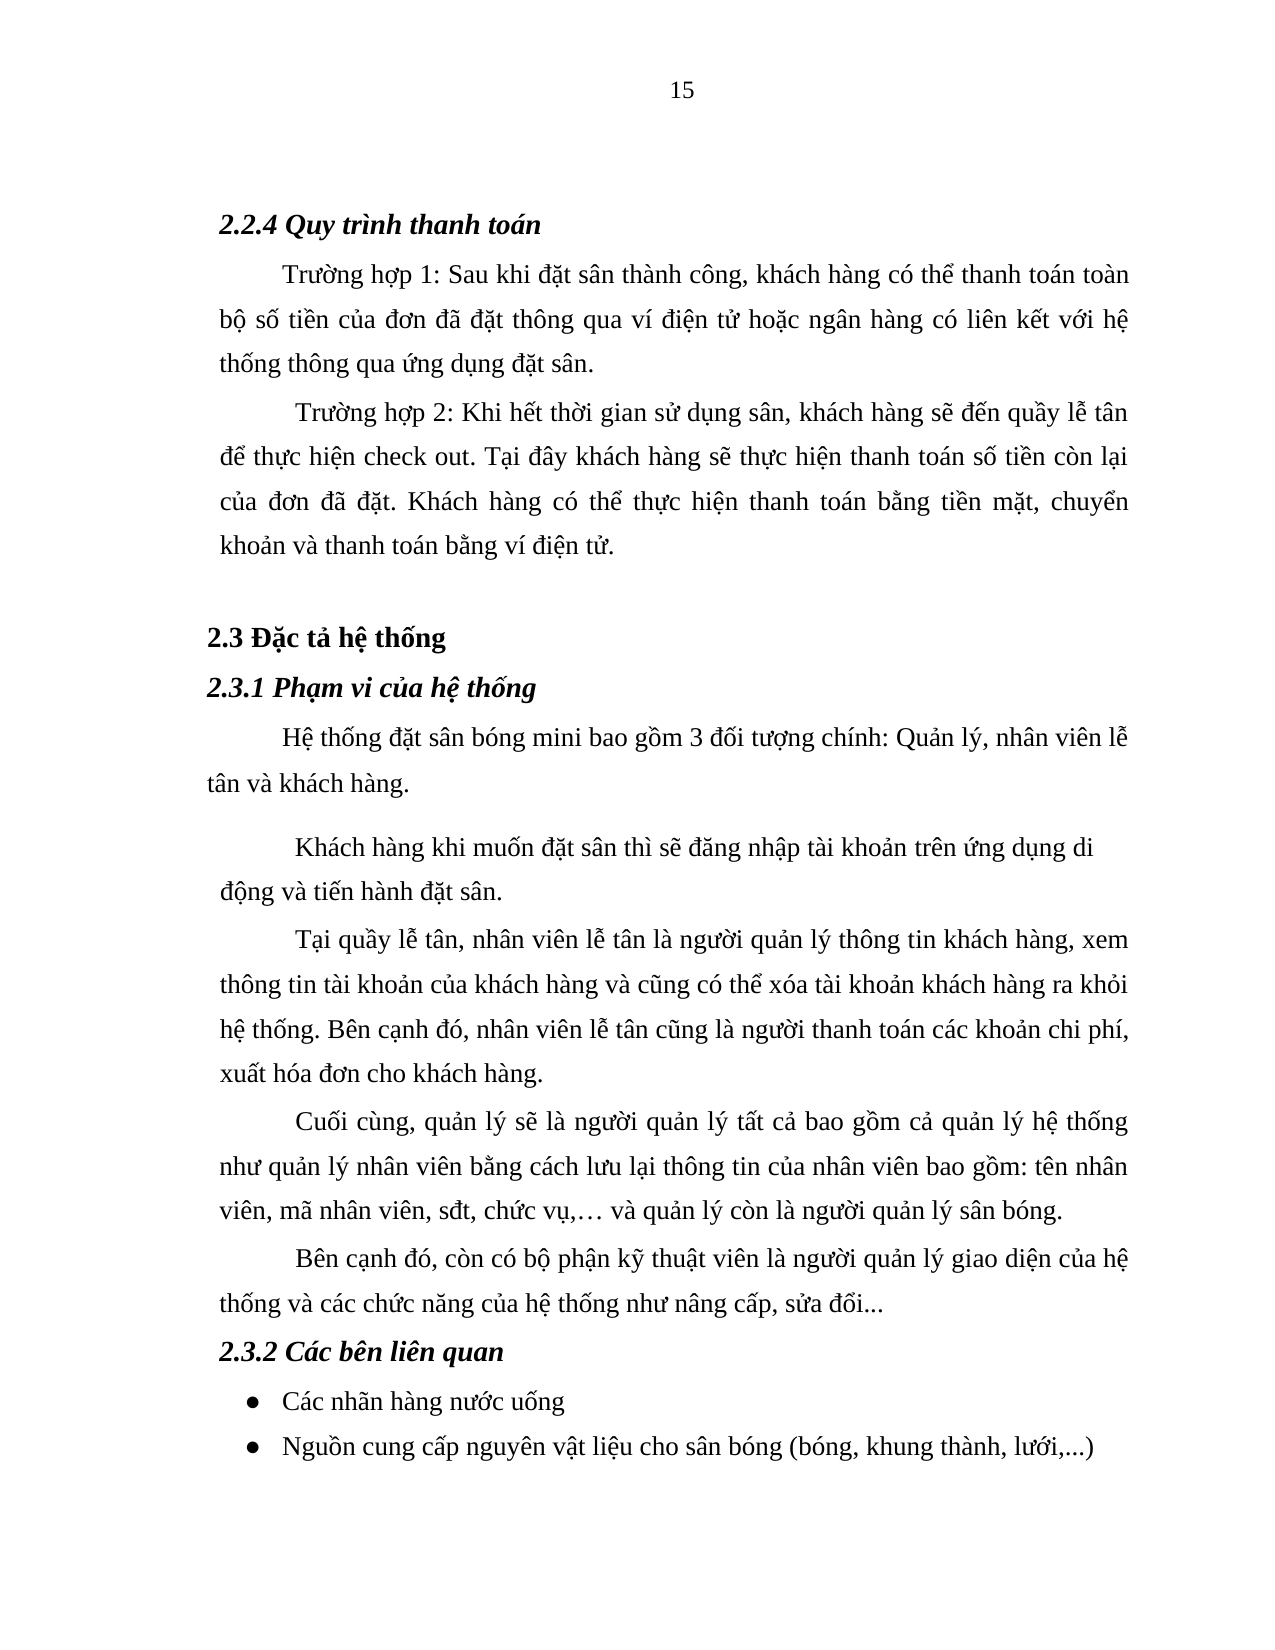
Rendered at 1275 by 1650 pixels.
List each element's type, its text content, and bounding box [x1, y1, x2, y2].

text Trường hợp 1: Sau khi đặt sân thành công, khách hàng có thể thanh toán toàn bộ số tiền của đơn đã đặt thông qua ví điện tử hoặc ngân hàng có liên kết với hệ thống thông qua ứng dụng đặt sân. [219, 258, 1130, 379]
text Tại quầy lễ tân, nhân viên lễ tân là người quản lý thông tin khách hàng, xem thông tin tài khoản của khách hàng và cũng có thể xóa tài khoản khách hàng ra khỏi hệ thống. Bên cạnh đó, nhân viên lễ tân cũng là người thanh toán các khoản chi phí, xuất hóa đơn cho khách hàng. [219, 923, 1130, 1089]
text Cuối cùng, quản lý sẽ là người quản lý tất cả bao gồm cả quản lý hệ thống như quản lý nhân viên bằng cách lưu lại thông tin của nhân viên bao gồm: tên nhân viên, mã nhân viên, sđt, chức vụ,… và quản lý còn là người quản lý sân bóng. [219, 1106, 1130, 1226]
text Bên cạnh đó, còn có bộ phận kỹ thuật viên là người quản lý giao diện của hệ thống và các chức năng của hệ thống như nâng cấp, sửa đổi... [219, 1242, 1130, 1318]
text Hệ thống đặt sân bóng mini bao gồm 3 đối tượng chính: Quản lý, nhân viên lễ tân và khách hàng. [207, 721, 1157, 799]
text Trường hợp 2: Khi hết thời gian sử dụng sân, khách hàng sẽ đến quầy lễ tân để thực hiện check out. Tại đây khách hàng sẽ thực hiện thanh toán số tiền còn lại của đơn đã đặt. Khách hàng có thể thực hiện thanh toán bằng tiền mặt, chuyển khoản và thanh toán bằng ví điện tử. [219, 396, 1130, 560]
text 2.3.1 Phạm vi của hệ thống [207, 671, 1157, 704]
text 2.3.2 Các bên liên quan [219, 1334, 1130, 1368]
text Khách hàng khi muốn đặt sân thì sẽ đăng nhập tài khoản trên ứng dụng di động và tiến hành đặt sân. [220, 831, 1129, 907]
text 2.3 Đặc tả hệ thống [207, 620, 1157, 654]
text 2.2.4 Quy trình thanh toán [219, 207, 1130, 240]
list Nguồn cung cấp nguyên vật liệu cho sân bóng (bóng, khung thành, lưới,...) [244, 1430, 1130, 1461]
list Các nhãn hàng nước uống [244, 1386, 1130, 1417]
